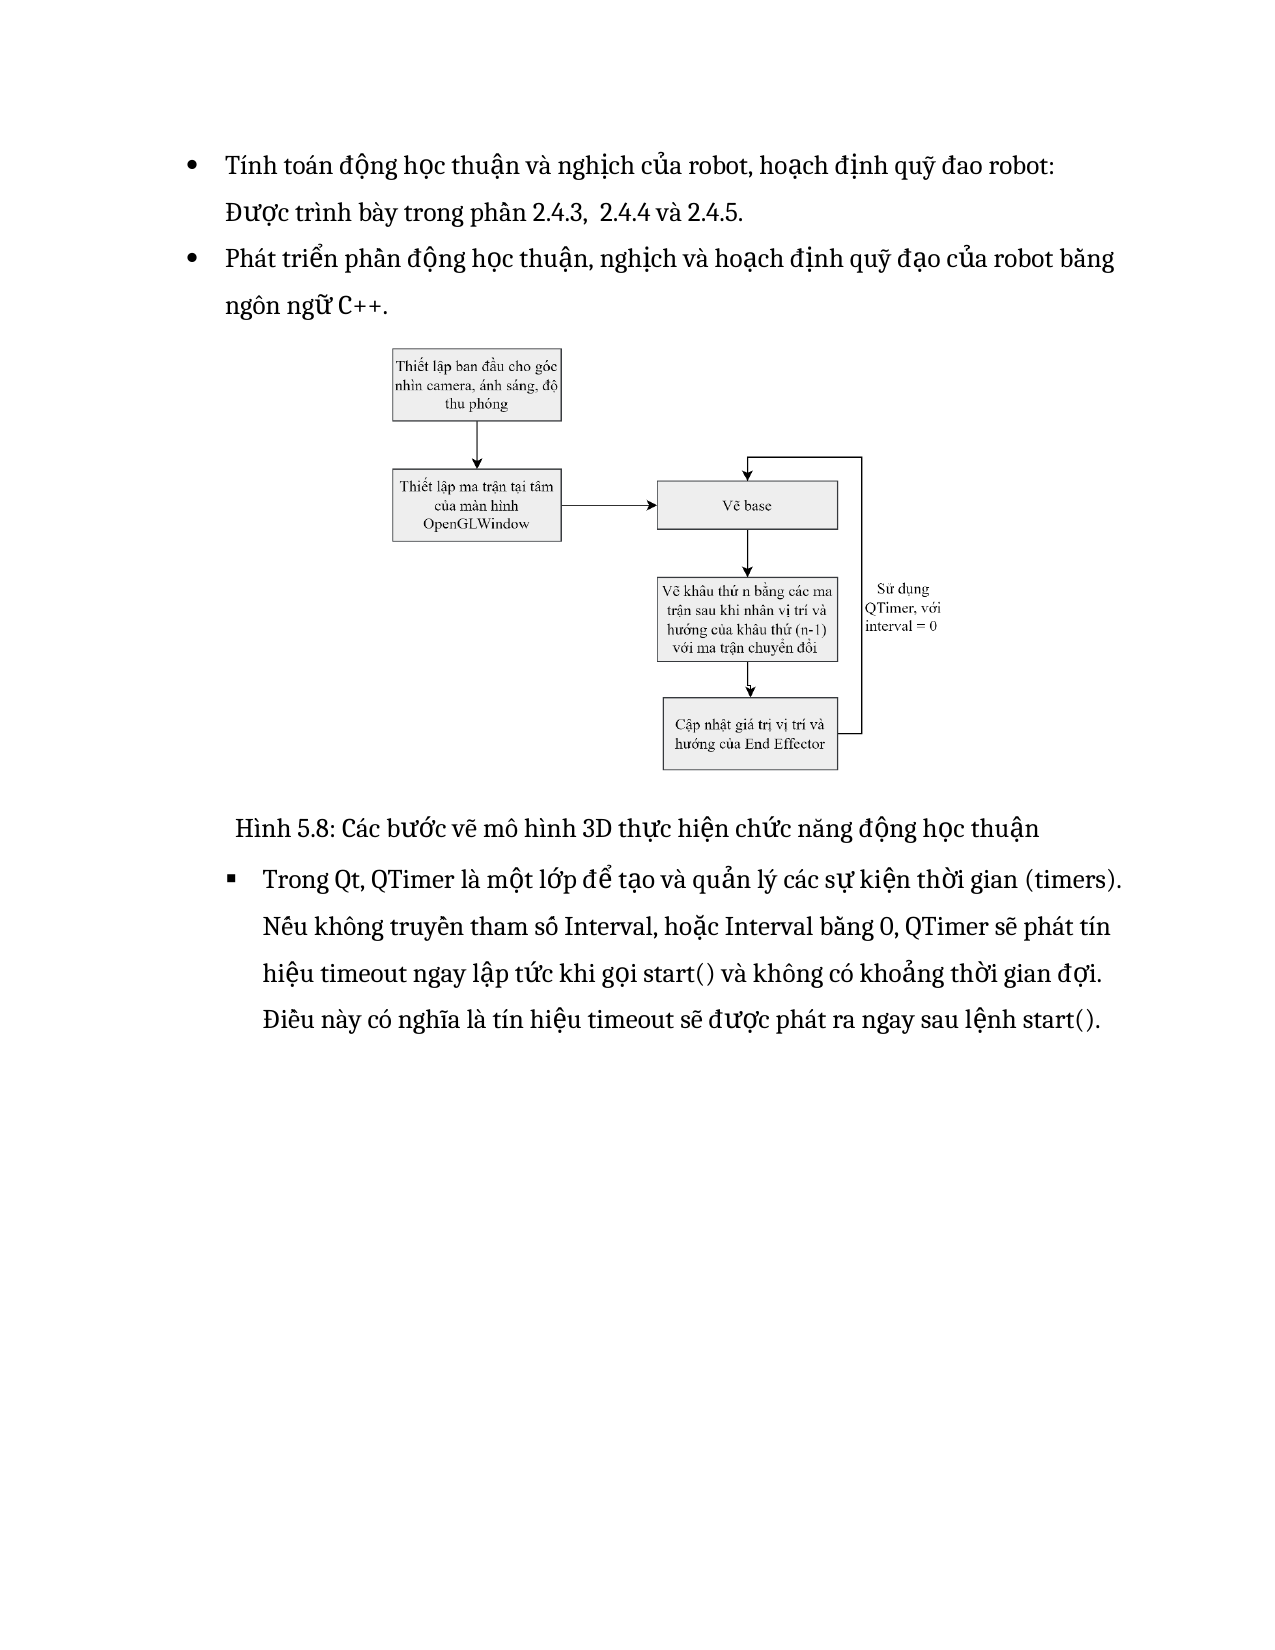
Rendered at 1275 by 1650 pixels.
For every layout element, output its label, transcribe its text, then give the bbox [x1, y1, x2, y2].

picture [380, 336, 970, 782]
list Tính toán động học thuận và nghịch của robot, hoạch định quỹ đao robot: Được trình bày trong phần 2.4.3, 2.4.4 và 2.4.5. [187, 150, 1125, 228]
text Hình 5.8: Các bước vẽ mô hình 3D thực hiện chức năng động học thuận [150, 813, 1125, 844]
list Trong Qt, QTimer là một lớp để tạo và quản lý các sự kiện thời gian (timers). Nếu không truyền tham số Interval, hoặc Interval bằng 0, QTimer sẽ phát tín hiệu timeout ngay lập tức khi gọi start() và không có khoảng thời gian đợi. Điều này có nghĩa là tín hiệu timeout sẽ được phát ra ngay sau lệnh start(). [225, 864, 1125, 1036]
list Phát triển phần động học thuận, nghịch và hoạch định quỹ đạo của robot bằng ngôn ngữ C++. [187, 243, 1125, 321]
